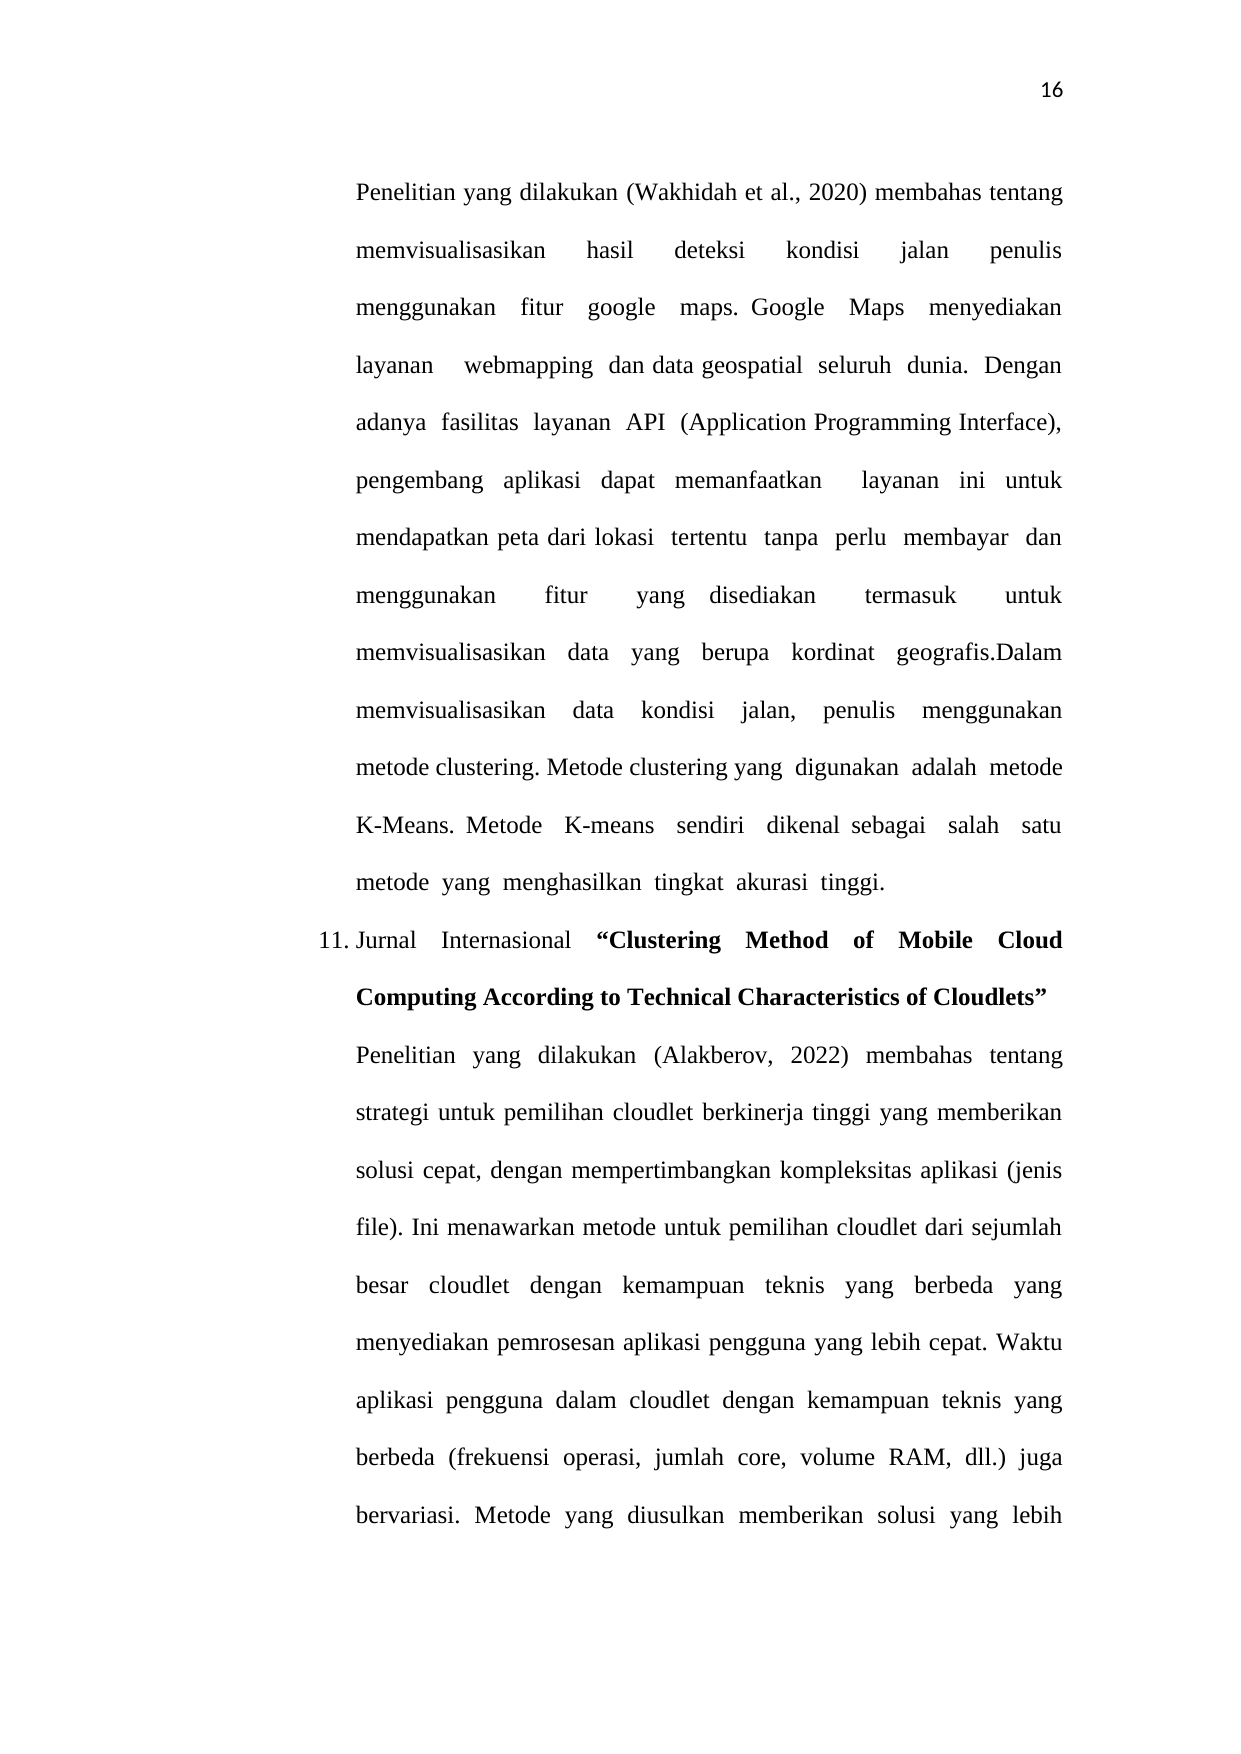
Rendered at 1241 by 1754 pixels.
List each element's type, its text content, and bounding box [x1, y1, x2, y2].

list Jurnal Internasional “Clustering Method of Mobile Cloud Computing According to Technical Characteristics of Cloudlets” [318, 925, 1063, 1011]
list Penelitian yang dilakukan (Wakhidah et al., 2020) membahas tentang memvisualisasikan hasil deteksi kondisi jalan penulis menggunakan fitur google maps. Google Maps menyediakan layanan webmapping dan data geospatial seluruh dunia. Dengan adanya fasilitas layanan API (Application Programming Interface), pengembang aplikasi dapat memanfaatkan layanan ini untuk mendapatkan peta dari lokasi tertentu tanpa perlu membayar dan menggunakan fitur yang disediakan termasuk untuk memvisualisasikan data yang berupa kordinat geografis.Dalam memvisualisasikan data kondisi jalan, penulis menggunakan metode clustering. Metode clustering yang digunakan adalah metode K-Means. Metode K-means sendiri dikenal sebagai salah satu metode yang menghasilkan tingkat akurasi tinggi. [356, 177, 1063, 896]
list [356, 1040, 1063, 1528]
